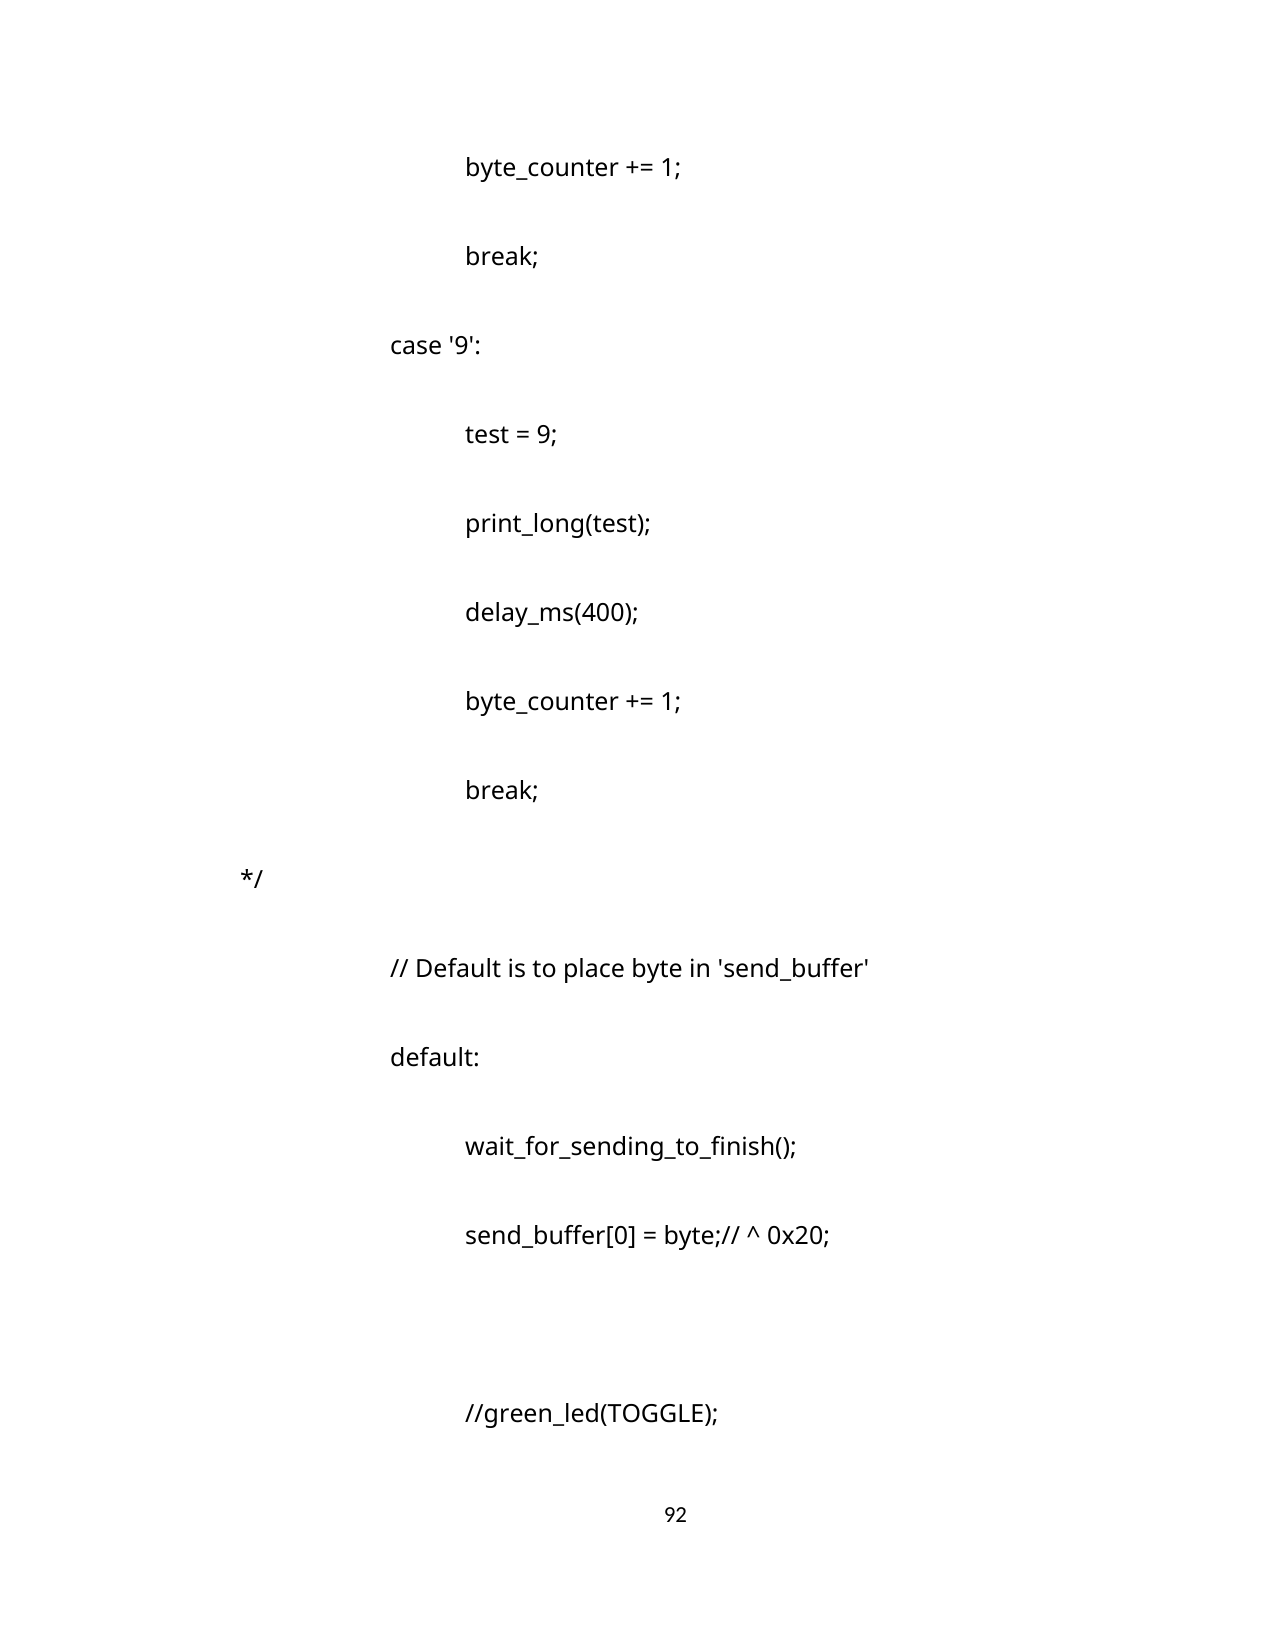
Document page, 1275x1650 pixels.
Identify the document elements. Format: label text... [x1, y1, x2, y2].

text byte_counter += 1; [240, 150, 1110, 184]
text delay_ms(400); [240, 595, 1110, 629]
text send_buffer[0] = byte;// ^ 0x20; [240, 1217, 1110, 1252]
text //green_led(TOGGLE); [240, 1395, 1110, 1429]
text */ [240, 862, 1110, 896]
text default: [240, 1039, 1110, 1074]
text wait_for_sending_to_finish(); [240, 1128, 1110, 1163]
text // Default is to place byte in 'send_buffer' [240, 951, 1110, 985]
text byte_counter += 1; [240, 684, 1110, 718]
text case '9': [240, 328, 1110, 362]
text break; [240, 773, 1110, 807]
text break; [240, 239, 1110, 273]
text test = 9; [240, 417, 1110, 451]
text print_long(test); [240, 506, 1110, 540]
